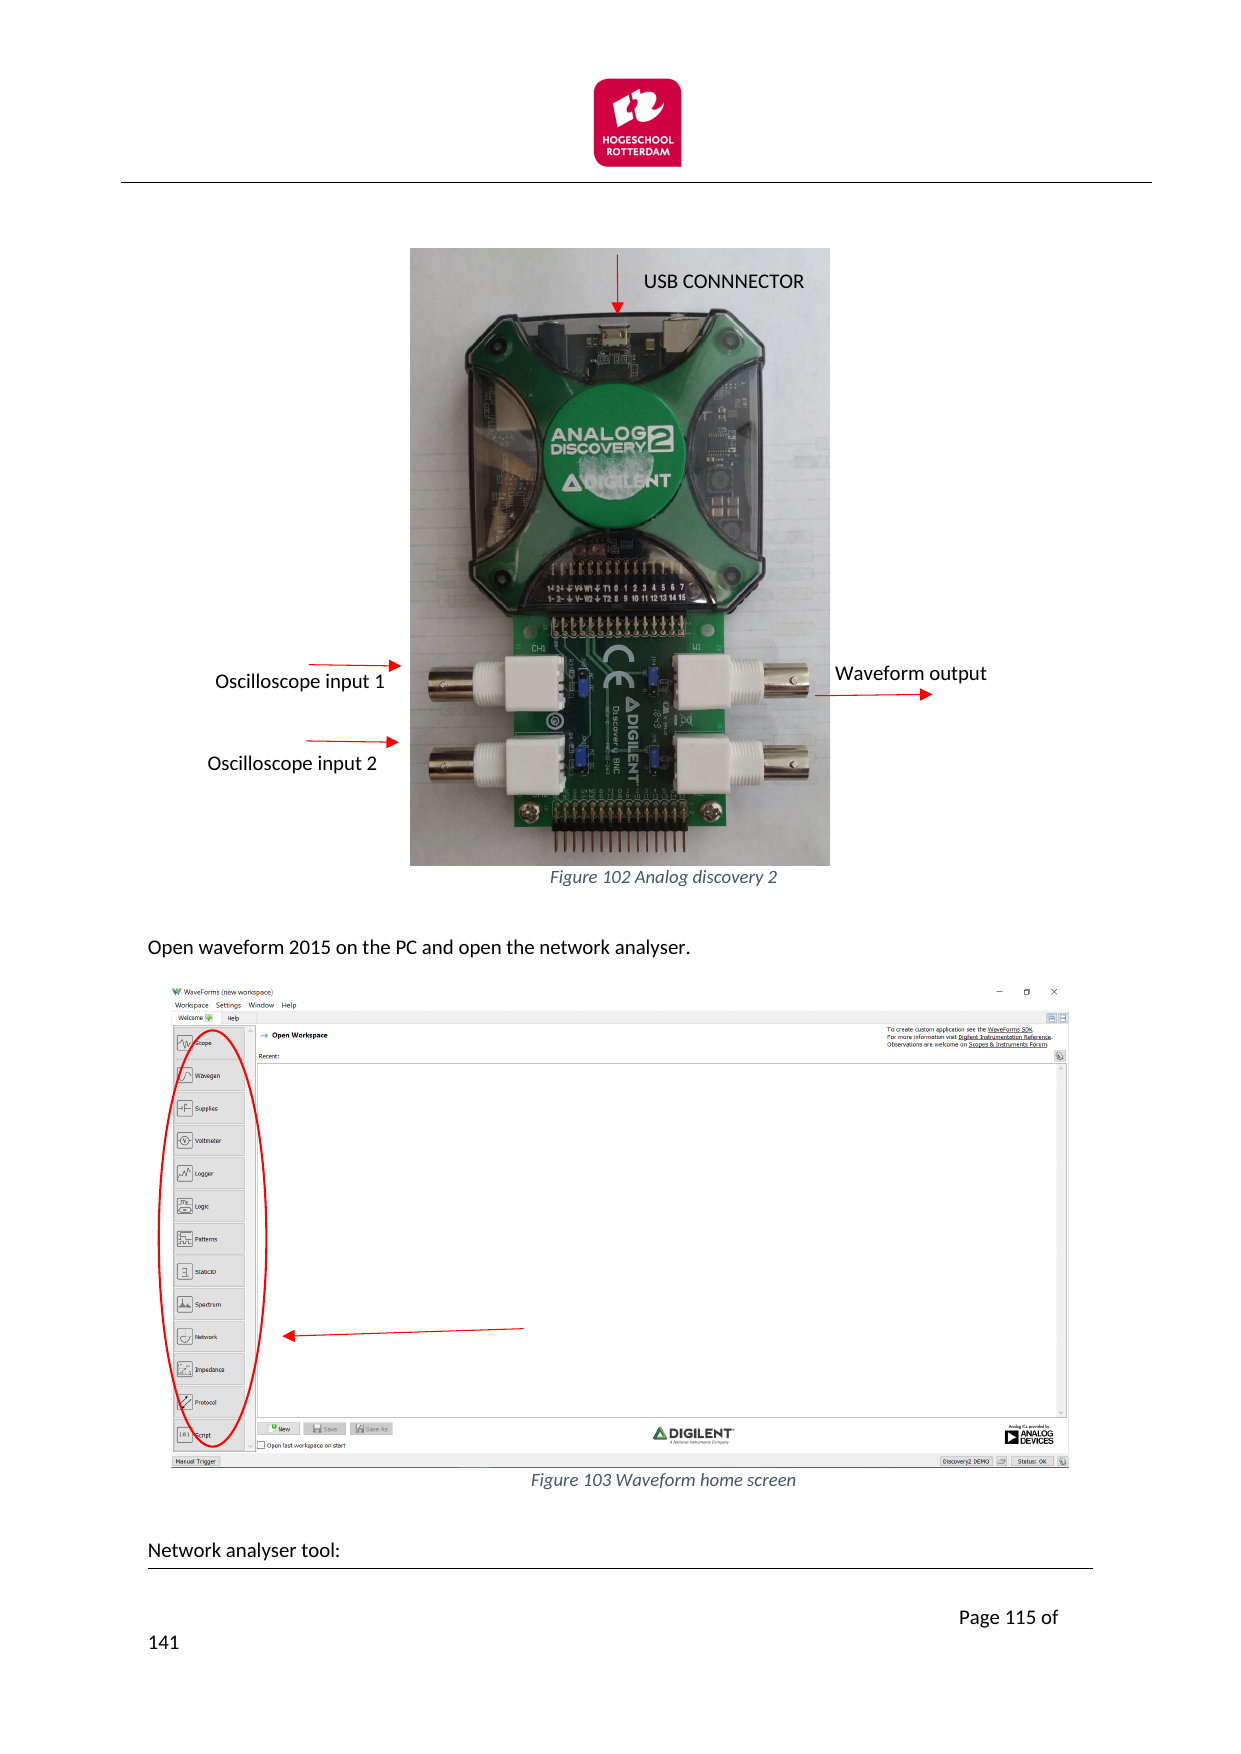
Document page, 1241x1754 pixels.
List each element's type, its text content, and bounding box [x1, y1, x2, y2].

picture [590, 73, 685, 173]
picture [410, 248, 831, 866]
text Network analyser tool: [148, 1537, 1093, 1562]
picture [171, 985, 1069, 1468]
picture [171, 1032, 265, 1445]
text Open waveform 2015 on the PC and open the network analyser. [148, 934, 1093, 960]
